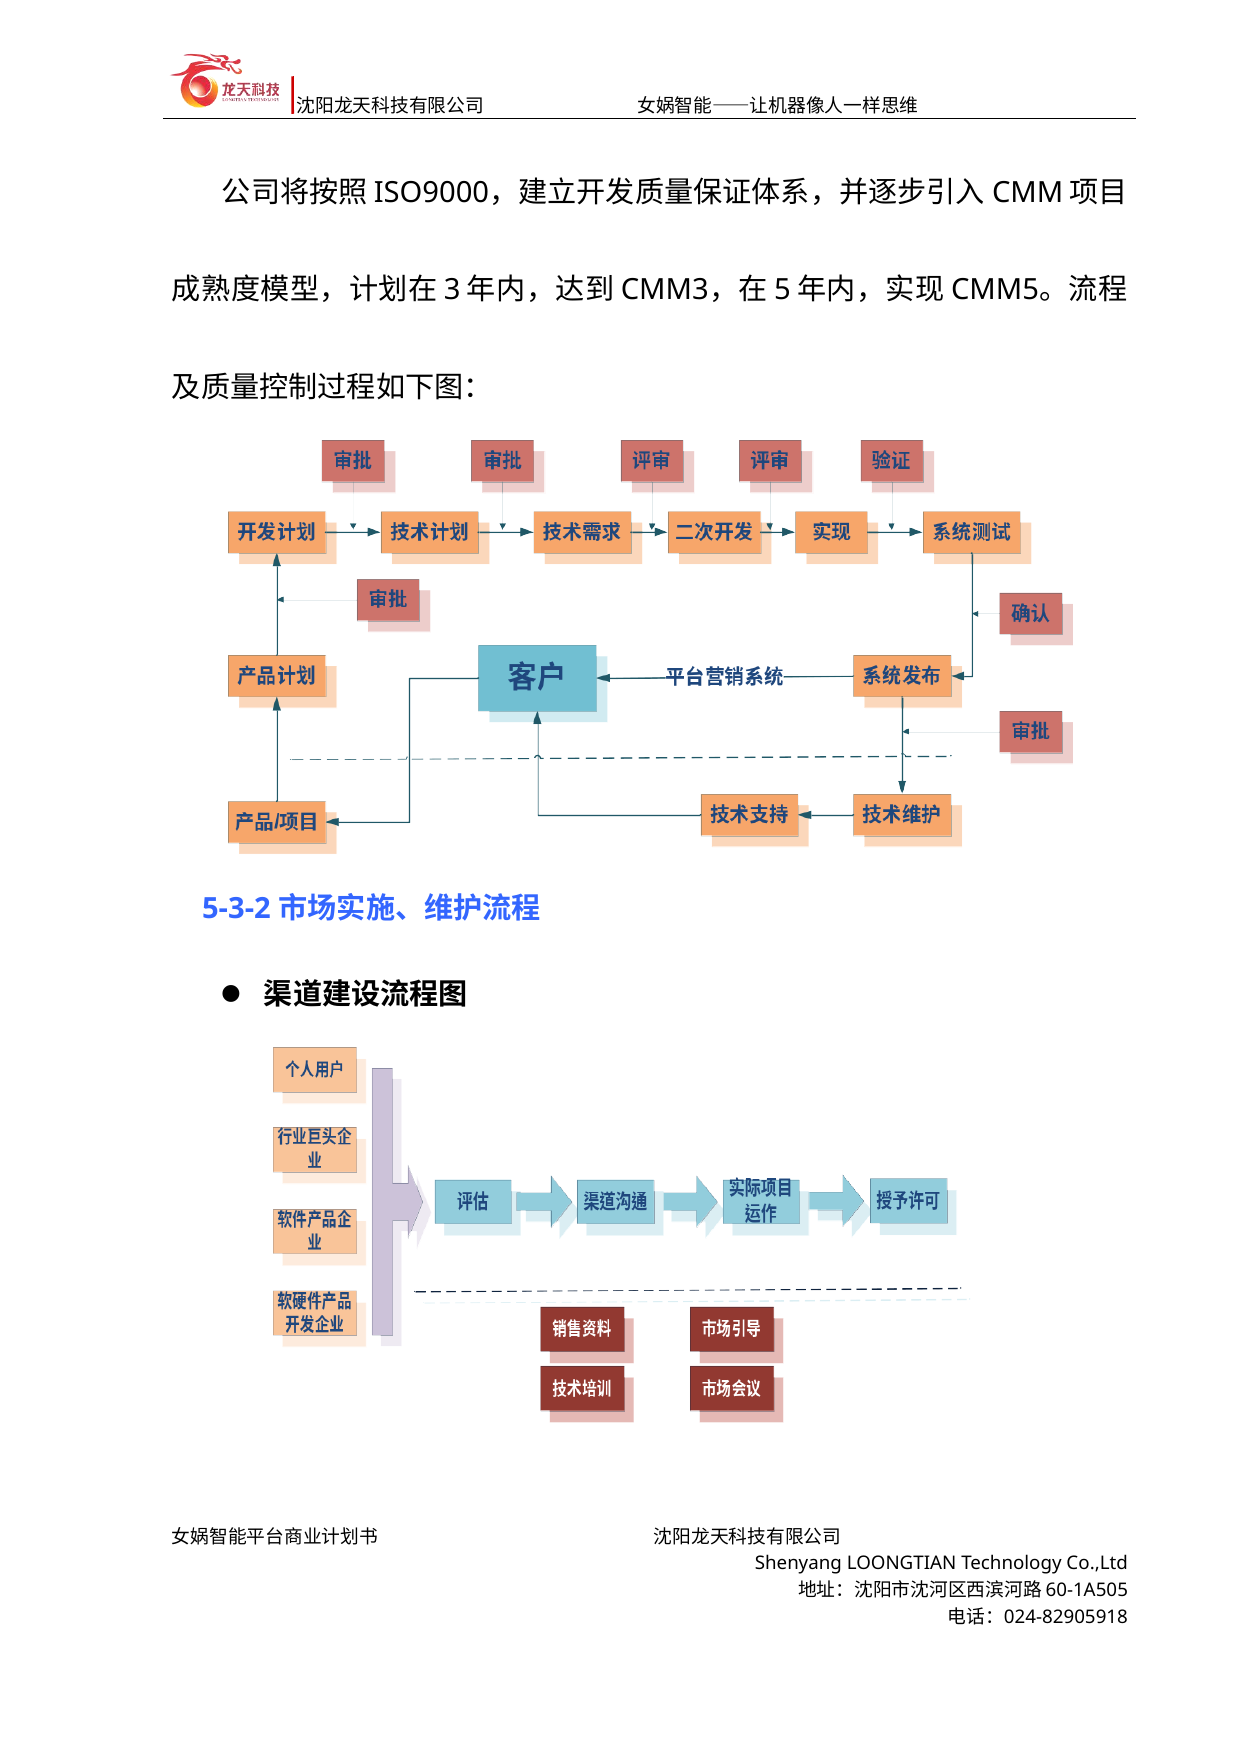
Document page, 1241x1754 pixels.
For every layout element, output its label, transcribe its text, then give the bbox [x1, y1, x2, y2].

text 5-3-2 市场实施、维护流程 [172, 873, 1128, 938]
list 渠道建设流程图 [220, 959, 1128, 1024]
text 公司将按照ISO9000，建立开发质量保证体系，并逐步引入CMM项目成熟度模型，计划在3年内，达到CMM3，在5年内，实现CMM5。流程及质量控制过程如下图： [172, 157, 1128, 417]
